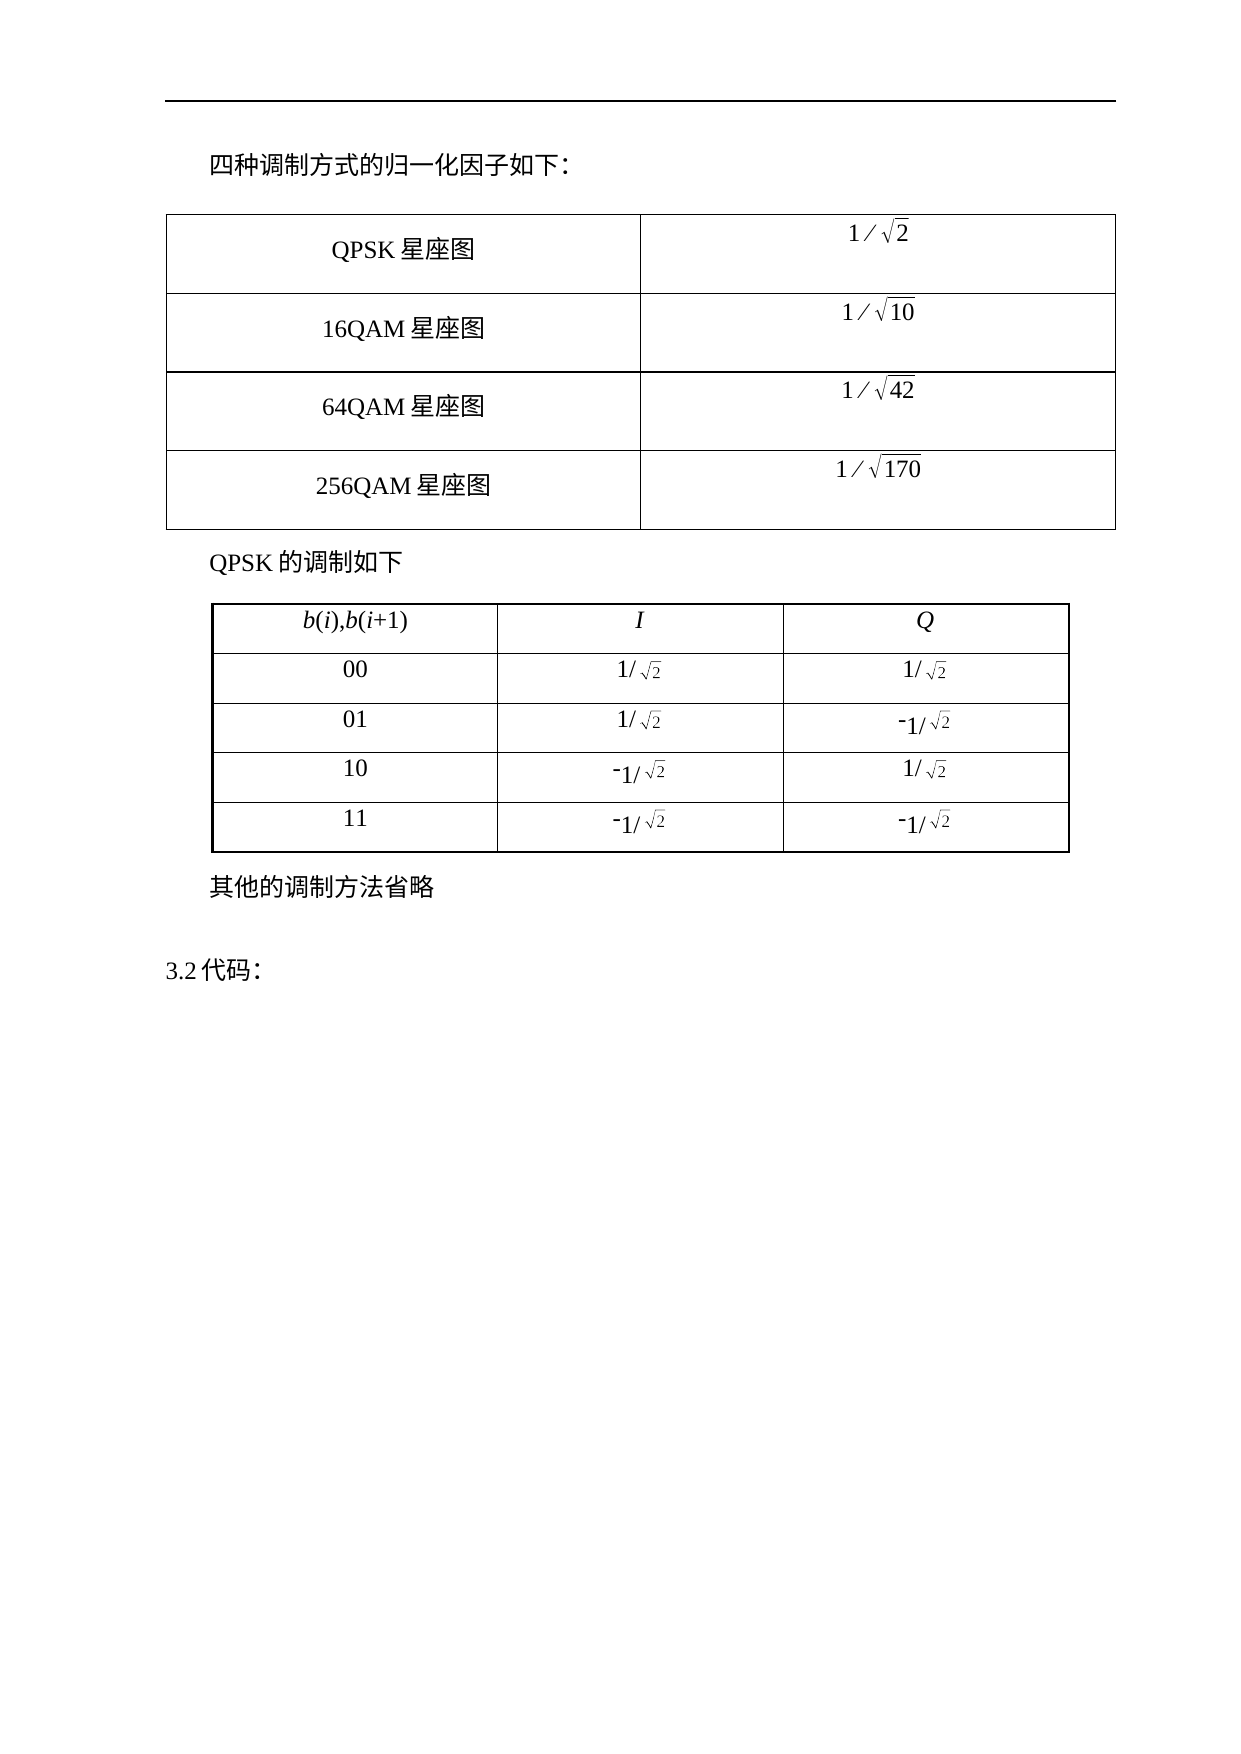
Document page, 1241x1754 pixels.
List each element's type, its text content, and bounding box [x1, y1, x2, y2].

table_cell [641, 373, 1115, 450]
table_cell 1/ [784, 654, 1068, 703]
table_header Q [784, 605, 1068, 653]
table_header b(i),b(i+1) [214, 605, 497, 653]
table_header QPSK星座图 [167, 215, 640, 293]
table_cell -1/ [498, 753, 783, 802]
text QPSK的调制如下 [165, 542, 1116, 578]
text 其他的调制方法省略 [165, 853, 1116, 918]
table_header [641, 215, 1115, 293]
table_cell 1/ [784, 753, 1068, 802]
table_cell 16QAM星座图 [167, 294, 640, 371]
table_cell 1/ [498, 654, 783, 703]
table_cell [641, 294, 1115, 371]
table_header I [498, 605, 783, 653]
table_cell 11 [214, 803, 497, 851]
text 四种调制方式的归一化因子如下： [165, 131, 1116, 196]
table_cell -1/ [784, 803, 1068, 851]
table_cell 64QAM星座图 [167, 373, 640, 450]
table_cell 01 [214, 704, 497, 752]
text 3.2代码： [165, 936, 1116, 1001]
table_cell 00 [214, 654, 497, 703]
table_cell 256QAM星座图 [167, 451, 640, 528]
table_cell -1/ [498, 803, 783, 851]
table_cell 10 [214, 753, 497, 802]
table_cell 1/ [498, 704, 783, 752]
table_cell -1/ [784, 704, 1068, 752]
table_cell [641, 451, 1115, 528]
